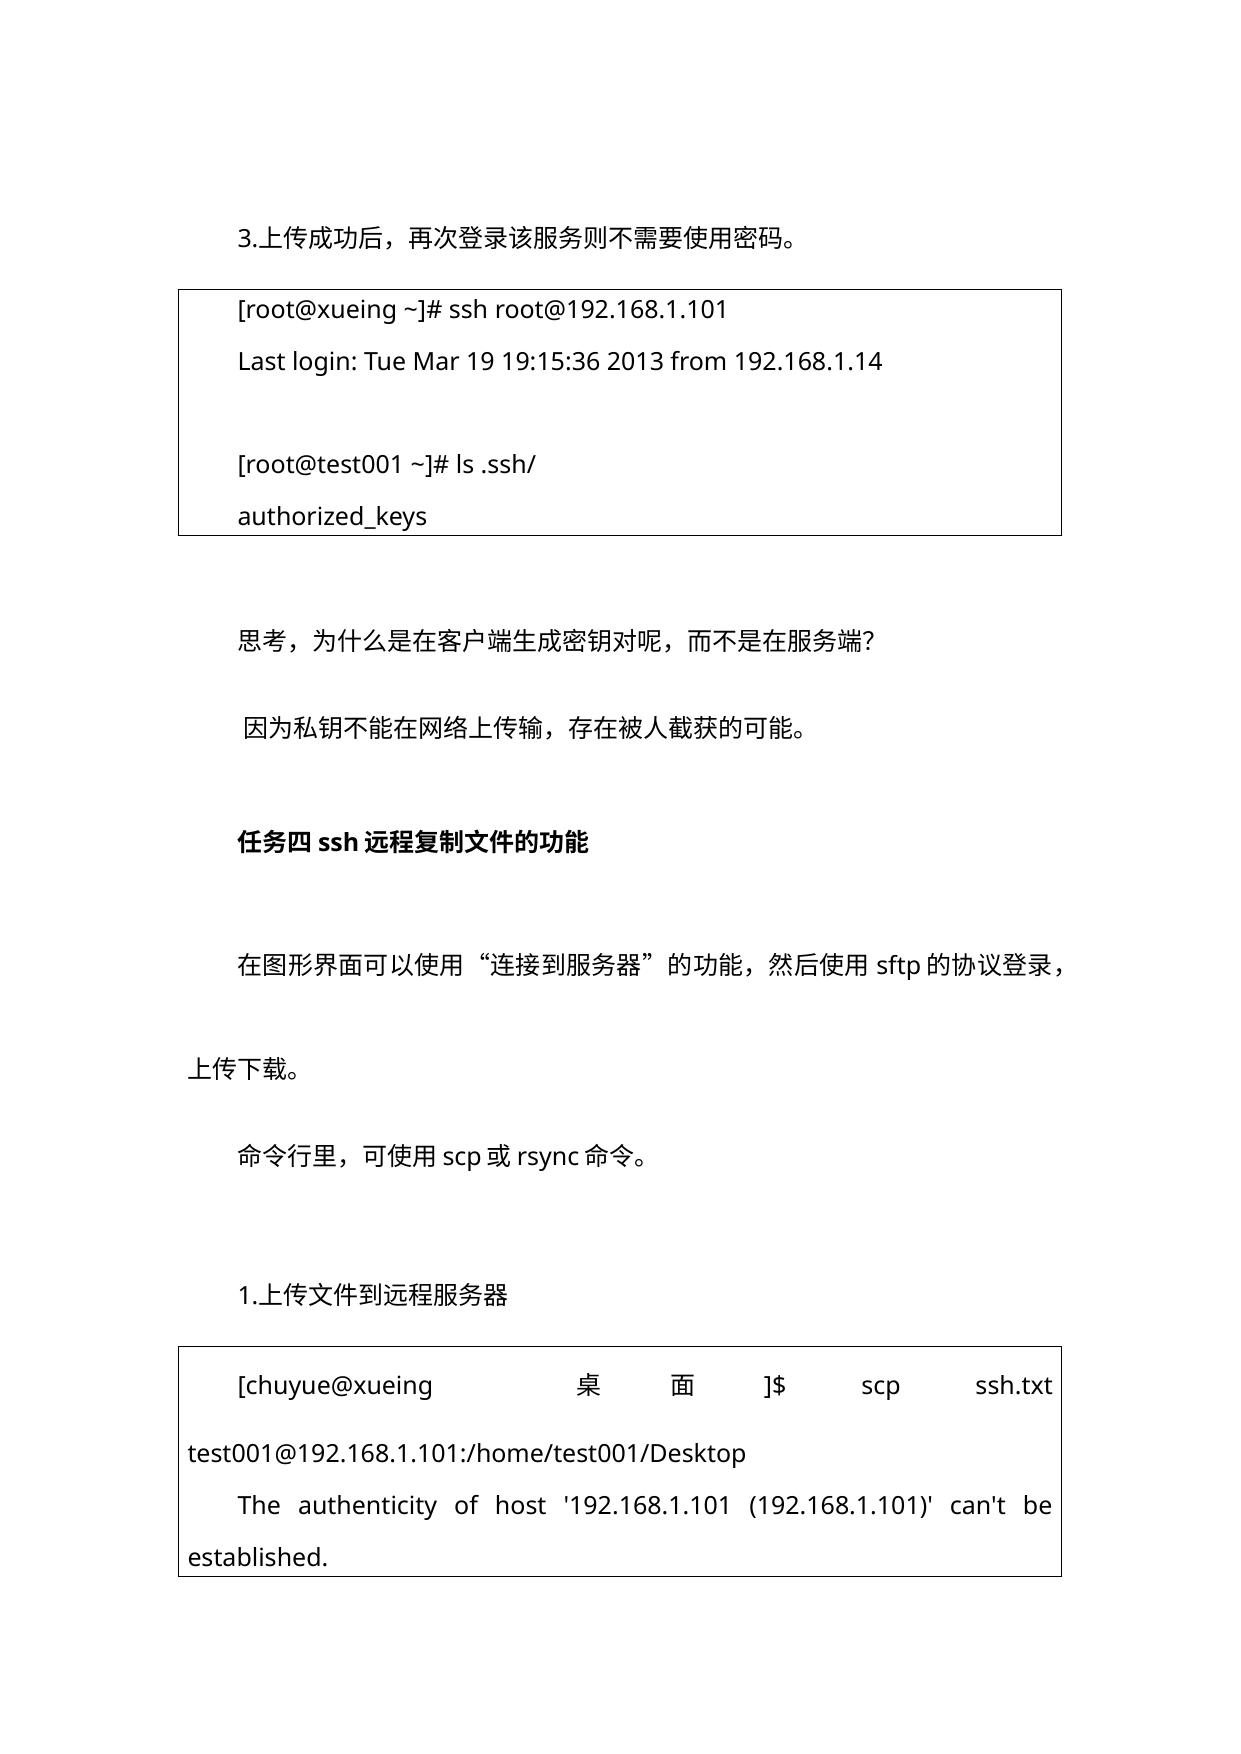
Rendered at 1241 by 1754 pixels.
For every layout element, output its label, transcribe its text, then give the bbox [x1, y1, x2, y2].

text [chuyue@xueing 桌面]$ scp ssh.txt test001@192.168.1.101:/home/test001/Desktop [179, 1347, 1061, 1470]
text Last login: Tue Mar 19 19:15:36 2013 from 192.168.1.14 [179, 340, 1061, 378]
text 3.上传成功后，再次登录该服务则不需要使用密码。 [187, 202, 1053, 271]
text 命令行里，可使用scp或rsync命令。 [187, 1120, 1053, 1189]
text authorized_keys [179, 495, 1061, 535]
text The authenticity of host '192.168.1.101 (192.168.1.101)' can't be established. [179, 1484, 1061, 1576]
text [root@xueing ~]# ssh root@192.168.1.101 [179, 290, 1061, 327]
subtitle ssh远程复制文件的功能 [187, 806, 1053, 875]
text 因为私钥不能在网络上传输，存在被人截获的可能。 [187, 692, 1053, 761]
text [root@test001 ~]# ls .ssh/ [179, 443, 1061, 481]
text 1.上传文件到远程服务器 [187, 1259, 1053, 1328]
text 思考，为什么是在客户端生成密钥对呢，而不是在服务端？ [187, 604, 1053, 674]
text 在图形界面可以使用“连接到服务器”的功能，然后使用sftp的协议登录，上传下载。 [187, 929, 1053, 1102]
